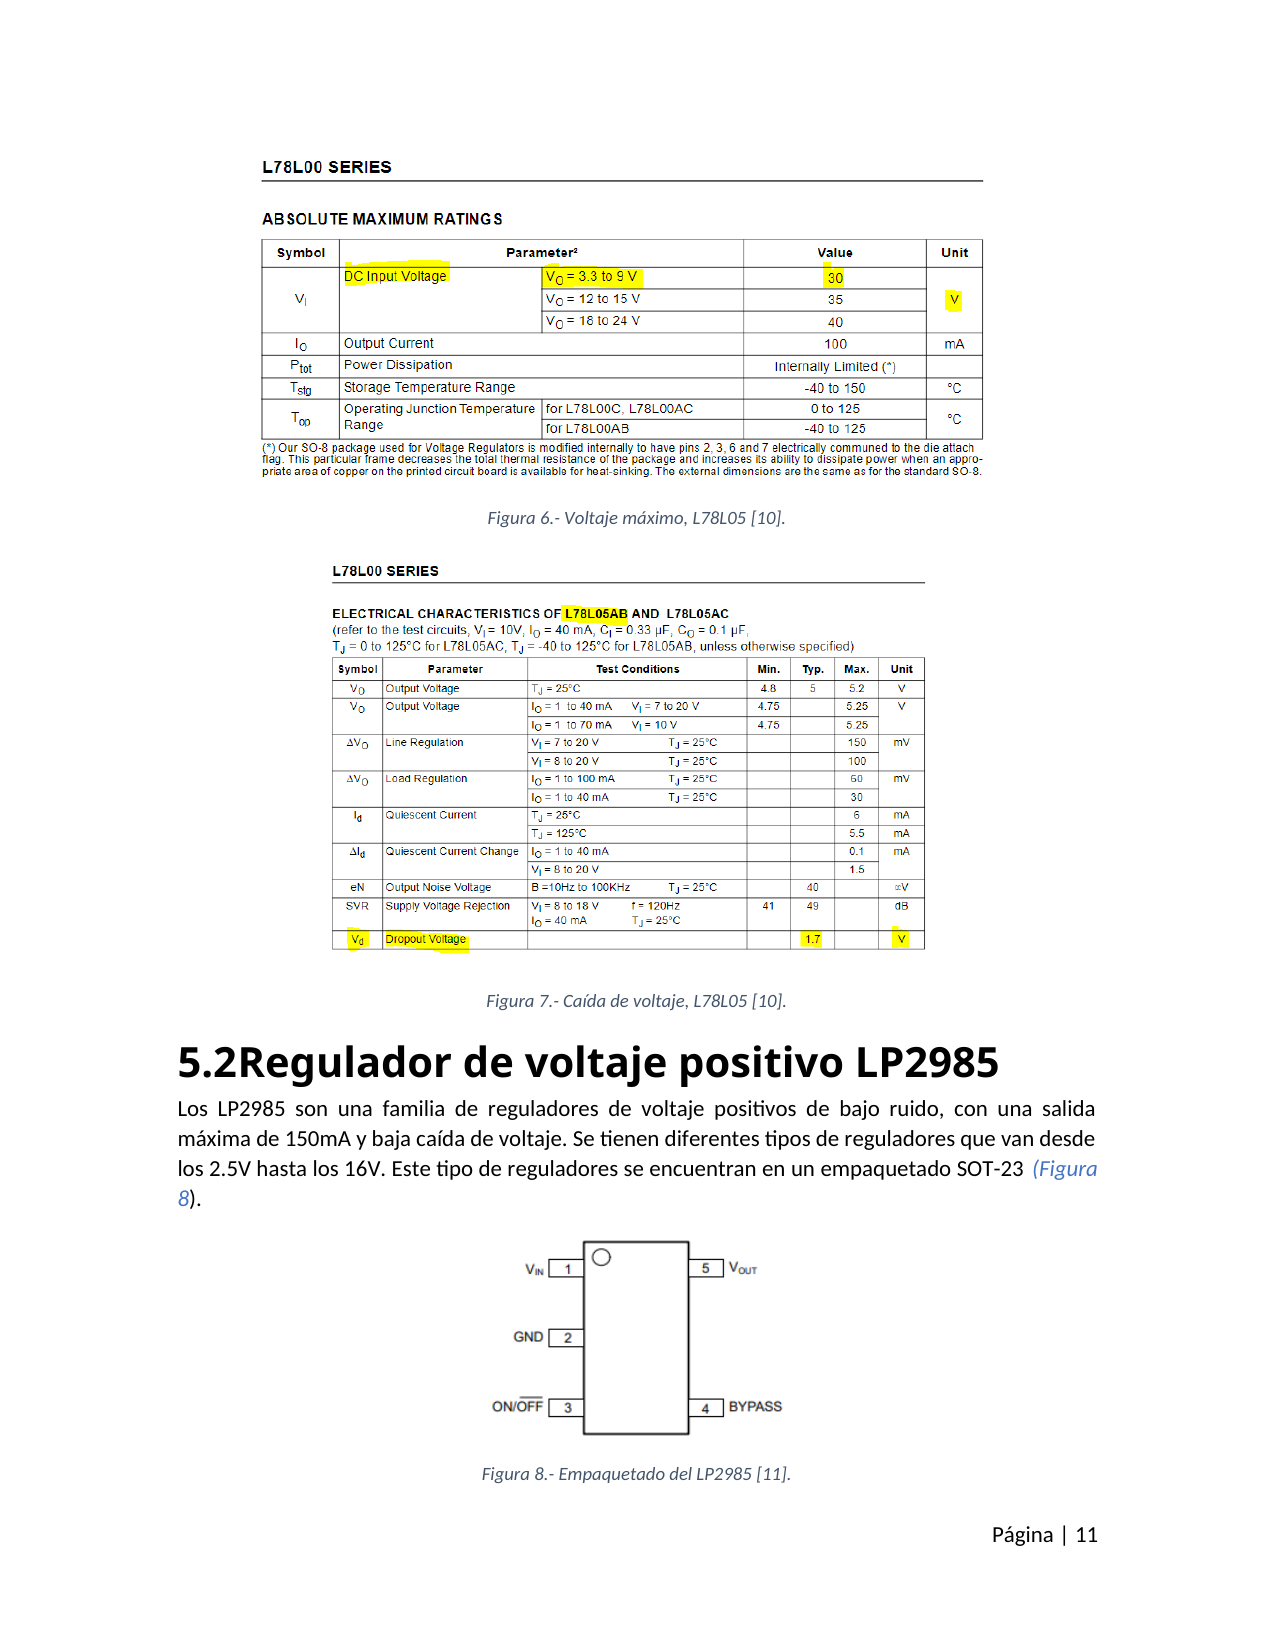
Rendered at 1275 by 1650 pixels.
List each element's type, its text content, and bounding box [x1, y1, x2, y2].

picture [282, 550, 993, 970]
picture [481, 1231, 794, 1444]
picture [245, 147, 1030, 488]
subtitle Regulador de voltaje positivo LP2985 [177, 1032, 1098, 1089]
text Figura 8.- Empaquetado del LP2985 . [177, 1462, 1098, 1485]
text Los LP2985 son una familia de reguladores de voltaje positivos de bajo ruido, con una salida máxima de 150mA y baja caída de voltaje. Se tienen diferentes tipos de reguladores que van desde los 2.5V hasta los 16V. Este tipo de reguladores se encuentran en un empaquetado SOT-23 (Figura 8). [177, 1094, 1098, 1212]
text Figura 6.- Voltaje máximo, L78L05 . [177, 506, 1098, 529]
text Figura 7.- Caída de voltaje, L78L05 . [177, 989, 1098, 1012]
